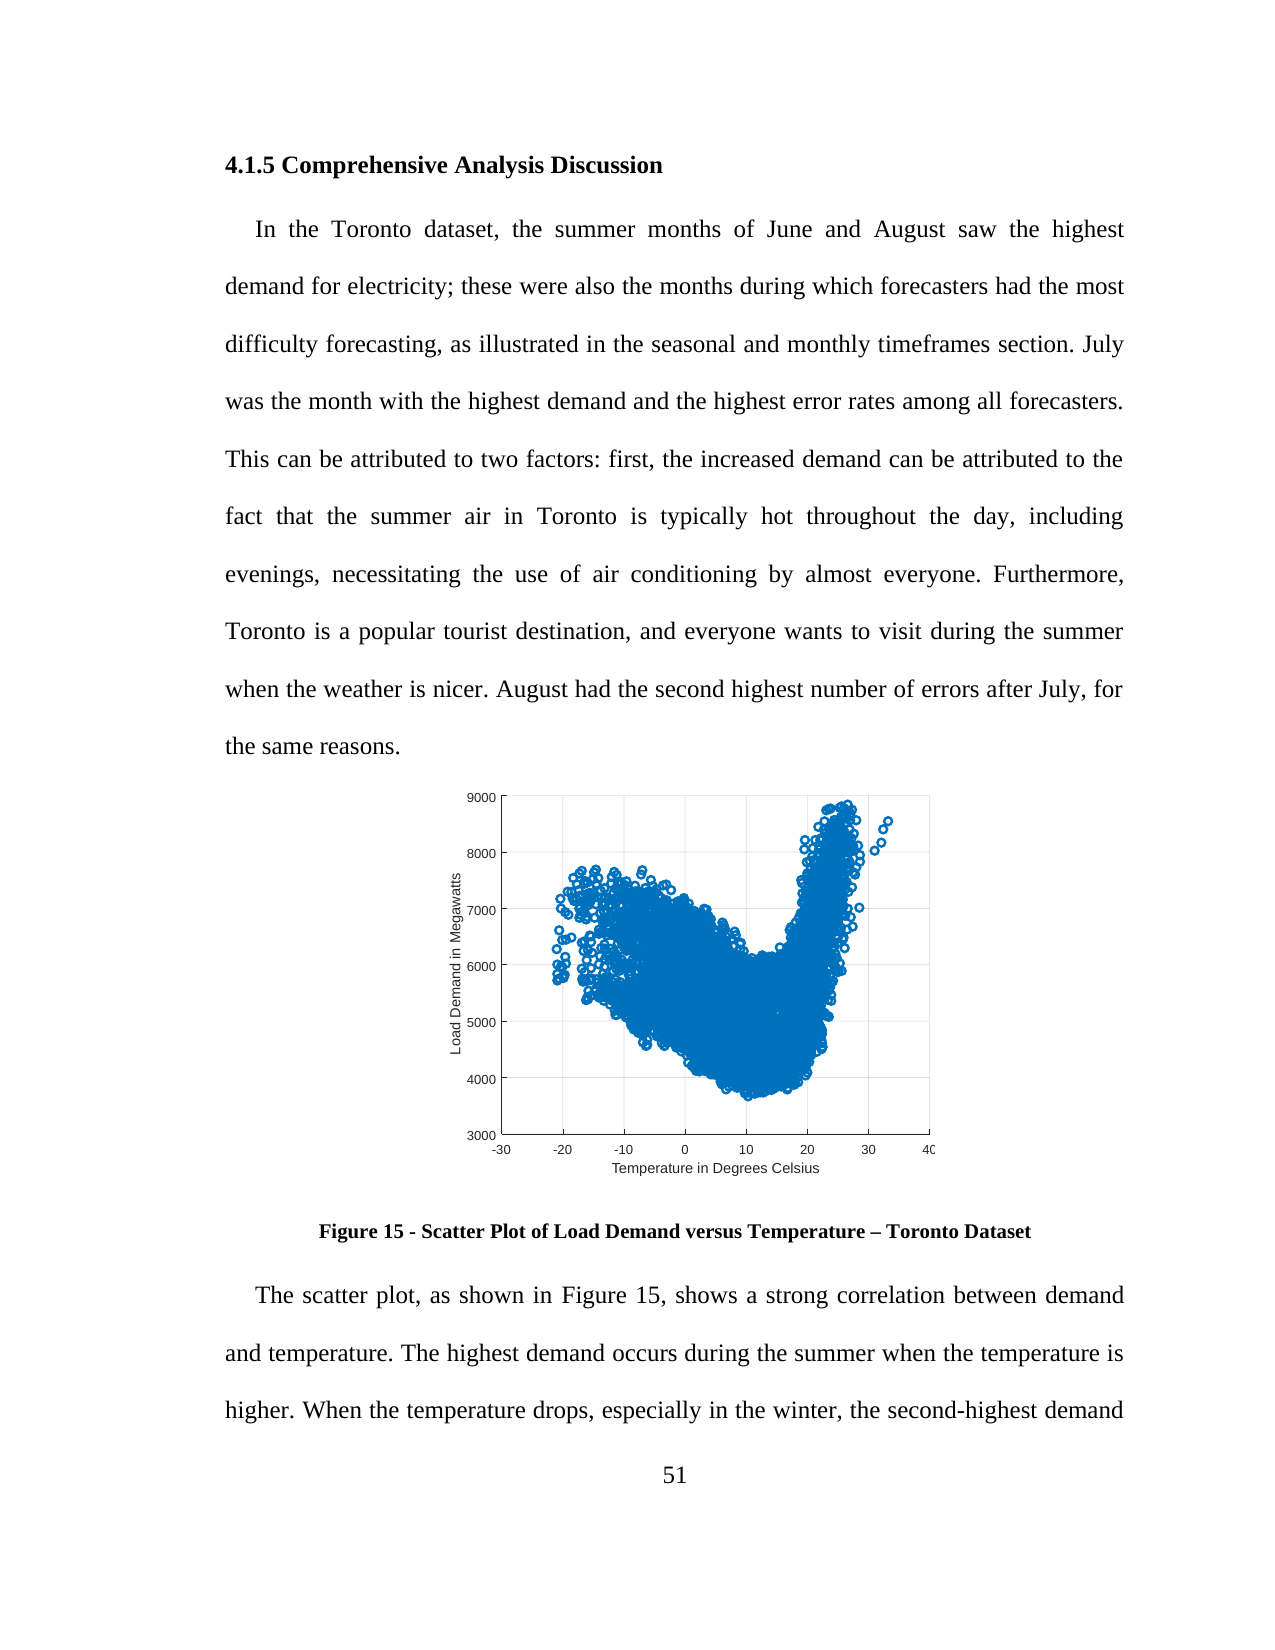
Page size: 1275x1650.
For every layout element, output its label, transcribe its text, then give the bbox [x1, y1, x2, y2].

text In the Toronto dataset, the summer months of June and August saw the highest demand for electricity; these were also the months during which forecasters had the most difficulty forecasting, as illustrated in the seasonal and monthly timeframes section. July was the month with the highest demand and the highest error rates among all forecasters. This can be attributed to two factors: first, the increased demand can be attributed to the fact that the summer air in Toronto is typically hot throughout the day, including evenings, necessitating the use of air conditioning by almost everyone. Furthermore, Toronto is a popular tourist destination, and everyone wants to visit during the summer when the weather is nicer. August had the second highest number of errors after July, for the same reasons. [225, 214, 1125, 760]
text Figure 15 - Scatter Plot of Load Demand versus Temperature – Toronto Dataset [225, 1219, 1125, 1243]
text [225, 1280, 1125, 1424]
subtitle 4.1.5 Comprehensive Analysis Discussion [225, 150, 1125, 179]
